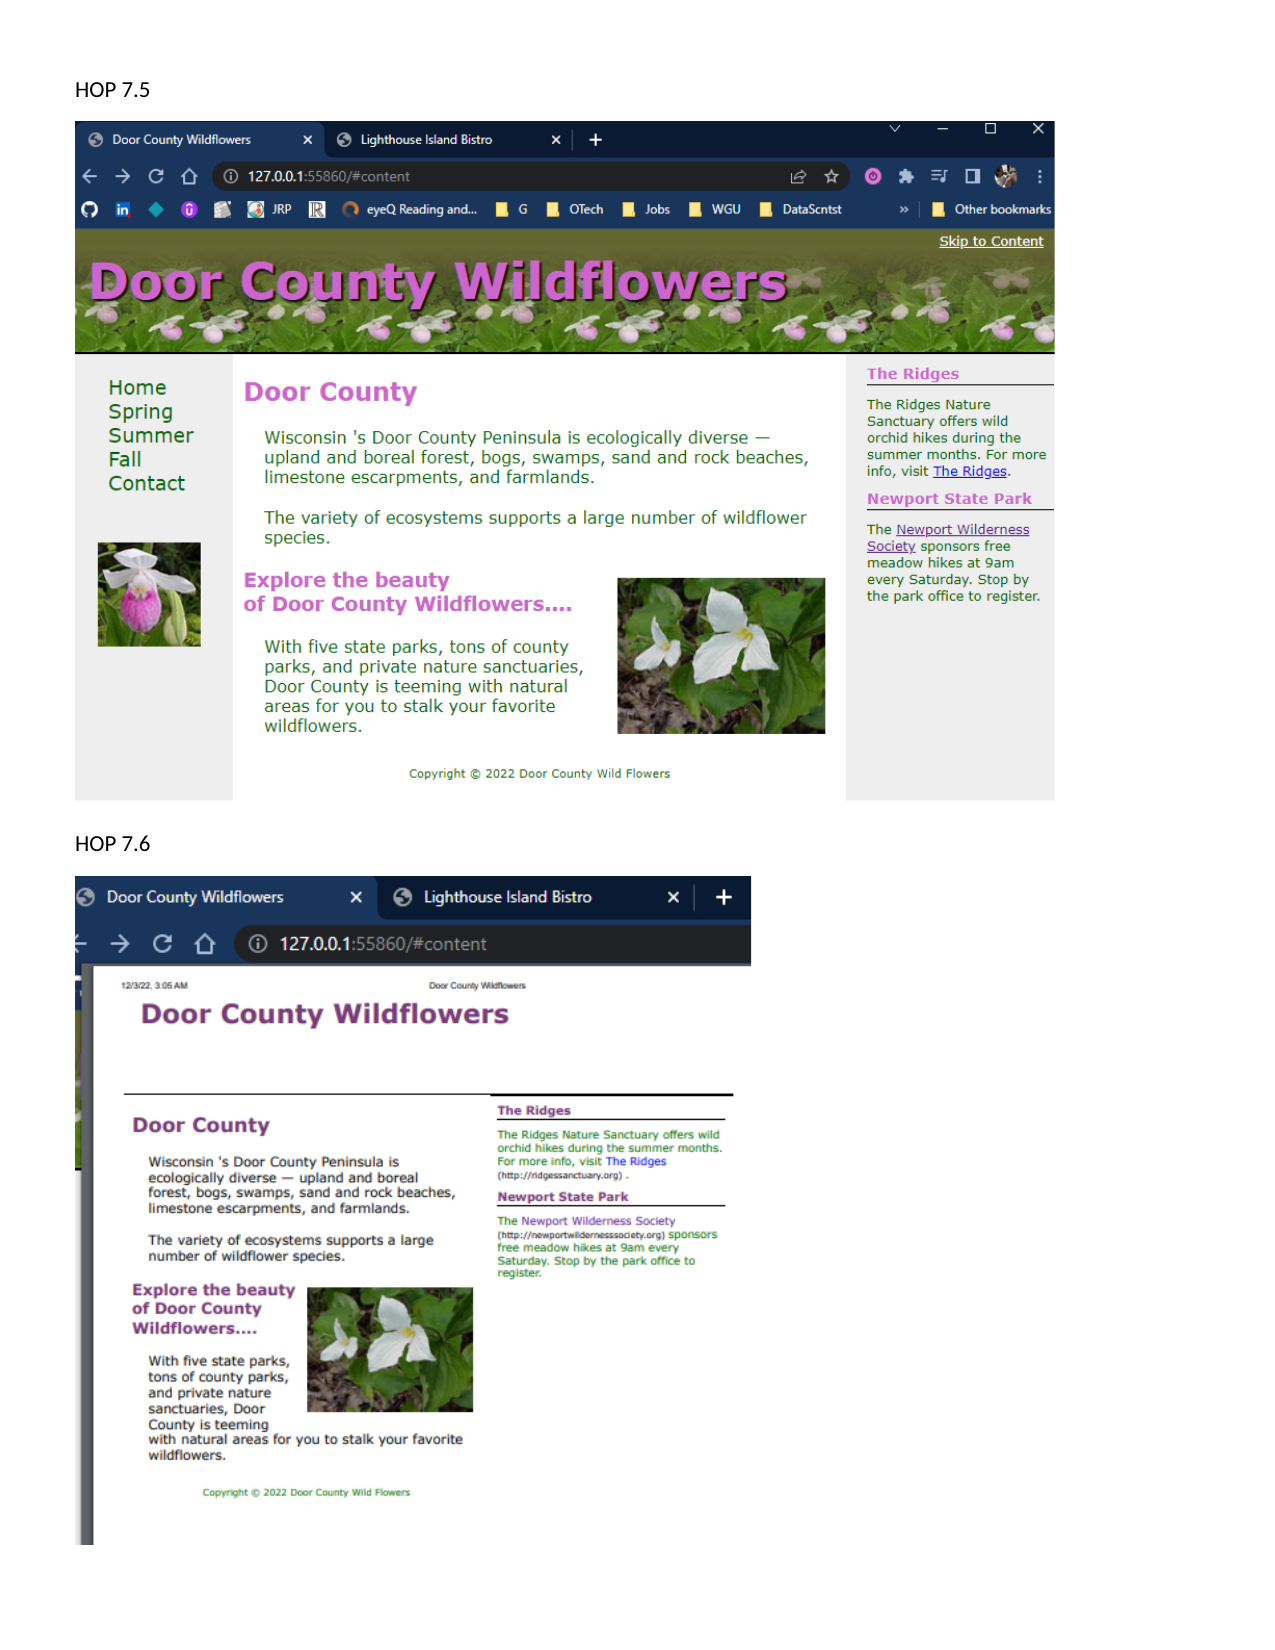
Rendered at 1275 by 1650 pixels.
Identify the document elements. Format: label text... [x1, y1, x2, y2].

text HOP 7.6 [75, 829, 1200, 857]
picture [75, 121, 1055, 811]
picture [75, 876, 752, 1545]
text HOP 7.5 [75, 75, 1200, 103]
